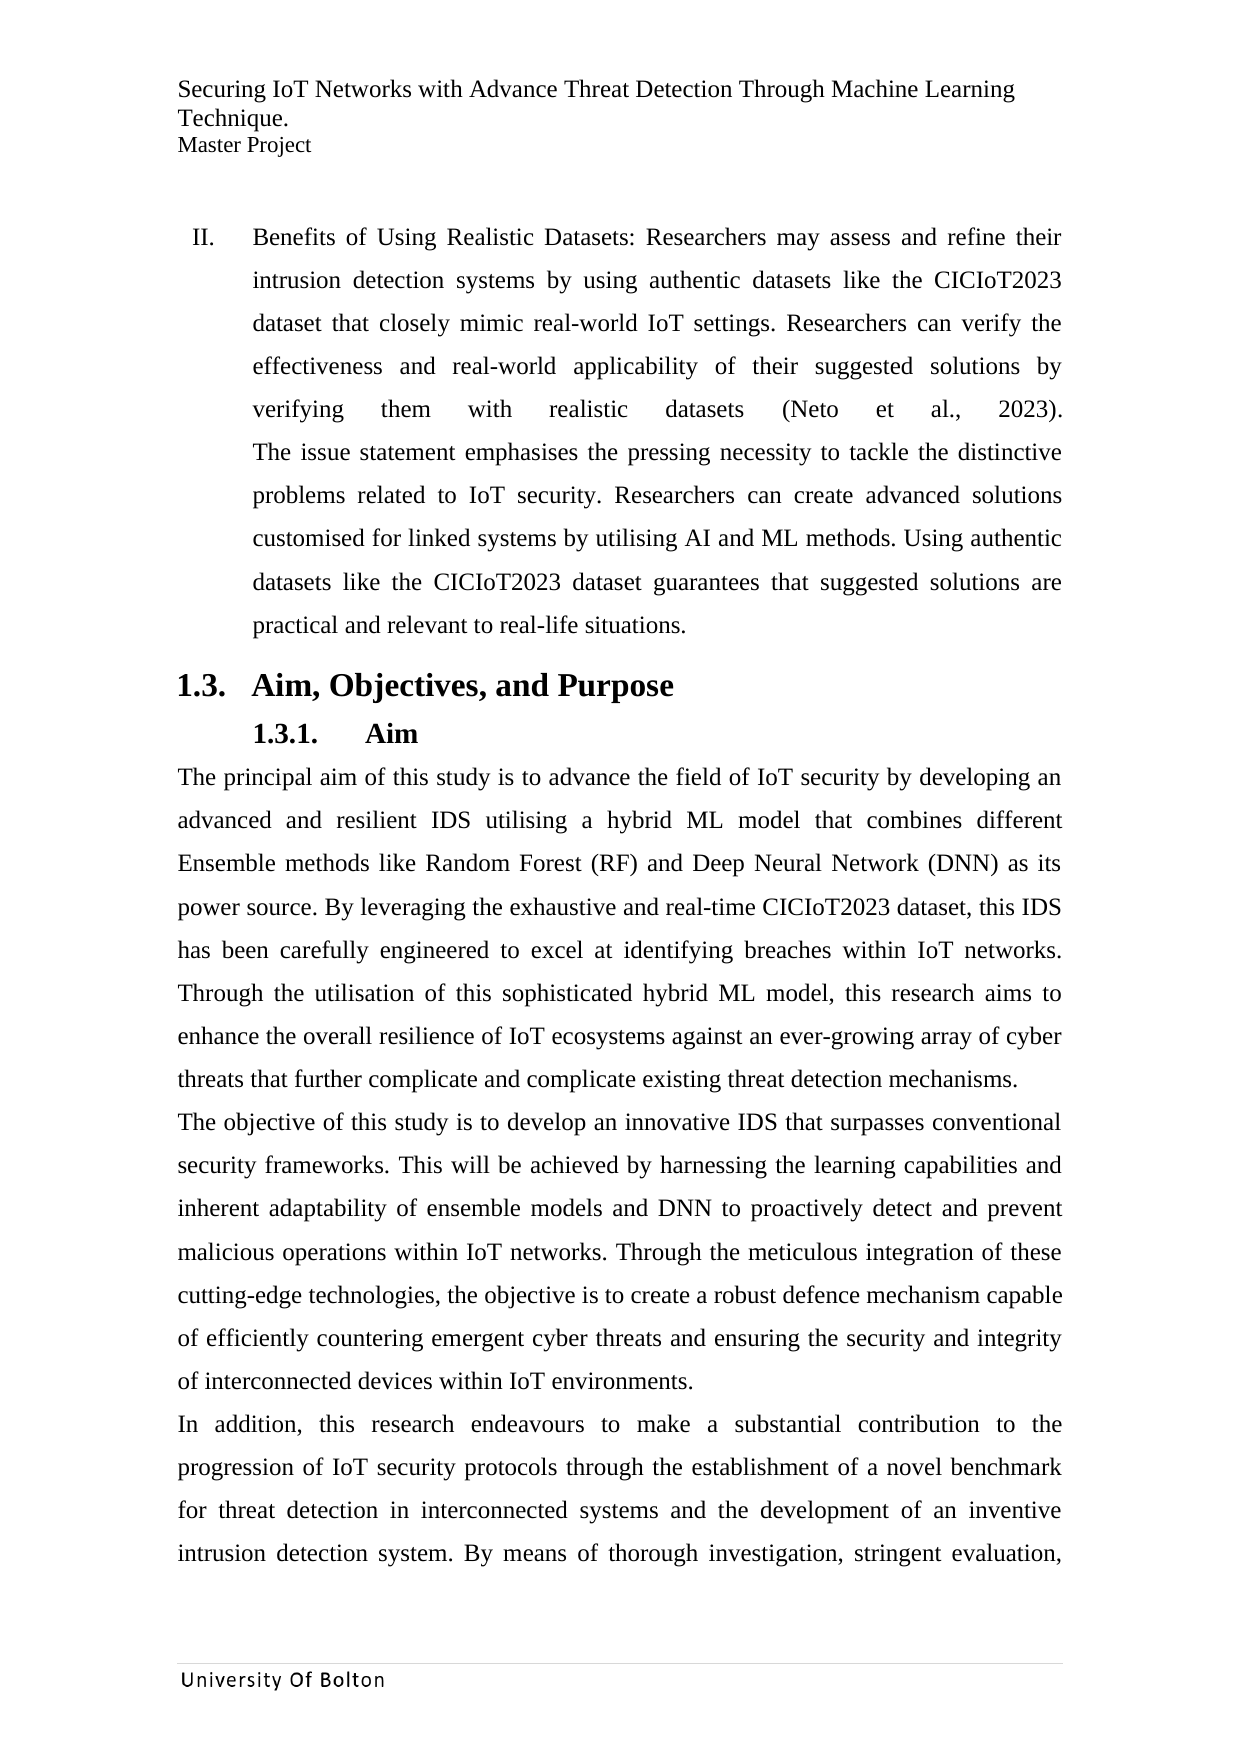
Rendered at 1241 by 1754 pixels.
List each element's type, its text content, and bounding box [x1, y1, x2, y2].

text The principal aim of this study is to advance the field of IoT security by developing an advanced and resilient IDS utilising a hybrid ML model that combines different Ensemble methods like Random Forest (RF) and Deep Neural Network (DNN) as its power source. By leveraging the exhaustive and real-time CICIoT2023 dataset, this IDS has been carefully engineered to excel at identifying breaches within IoT networks. Through the utilisation of this sophisticated hybrid ML model, this research aims to enhance the overall resilience of IoT ecosystems against an ever-growing array of cyber threats that further complicate and complicate existing threat detection mechanisms. [177, 762, 1063, 1093]
list Benefits of Using Realistic Datasets: Researchers may assess and refine their intrusion detection systems by using authentic datasets like the CICIoT2023 dataset that closely mimic real-world IoT settings. Researchers can verify the effectiveness and real-world applicability of their suggested solutions by verifying them with realistic datasets (Neto et al., 2023). The issue statement emphasises the pressing necessity to tackle the distinctive problems related to IoT security. Researchers can create advanced solutions customised for linked systems by utilising AI and ML methods. Using authentic datasets like the CICIoT2023 dataset guarantees that suggested solutions are practical and relevant to real-life situations. [215, 222, 1063, 638]
subtitle Aim, Objectives, and Purpose [176, 665, 1063, 704]
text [177, 1409, 1063, 1567]
picture [177, 1665, 387, 1691]
text The objective of this study is to develop an innovative IDS that surpasses conventional security frameworks. This will be achieved by harnessing the learning capabilities and inherent adaptability of ensemble models and DNN to proactively detect and prevent malicious operations within IoT networks. Through the meticulous integration of these cutting-edge technologies, the objective is to create a robust defence mechanism capable of efficiently countering emergent cyber threats and ensuring the security and integrity of interconnected devices within IoT environments. [177, 1107, 1063, 1395]
subtitle Aim [252, 716, 1063, 750]
